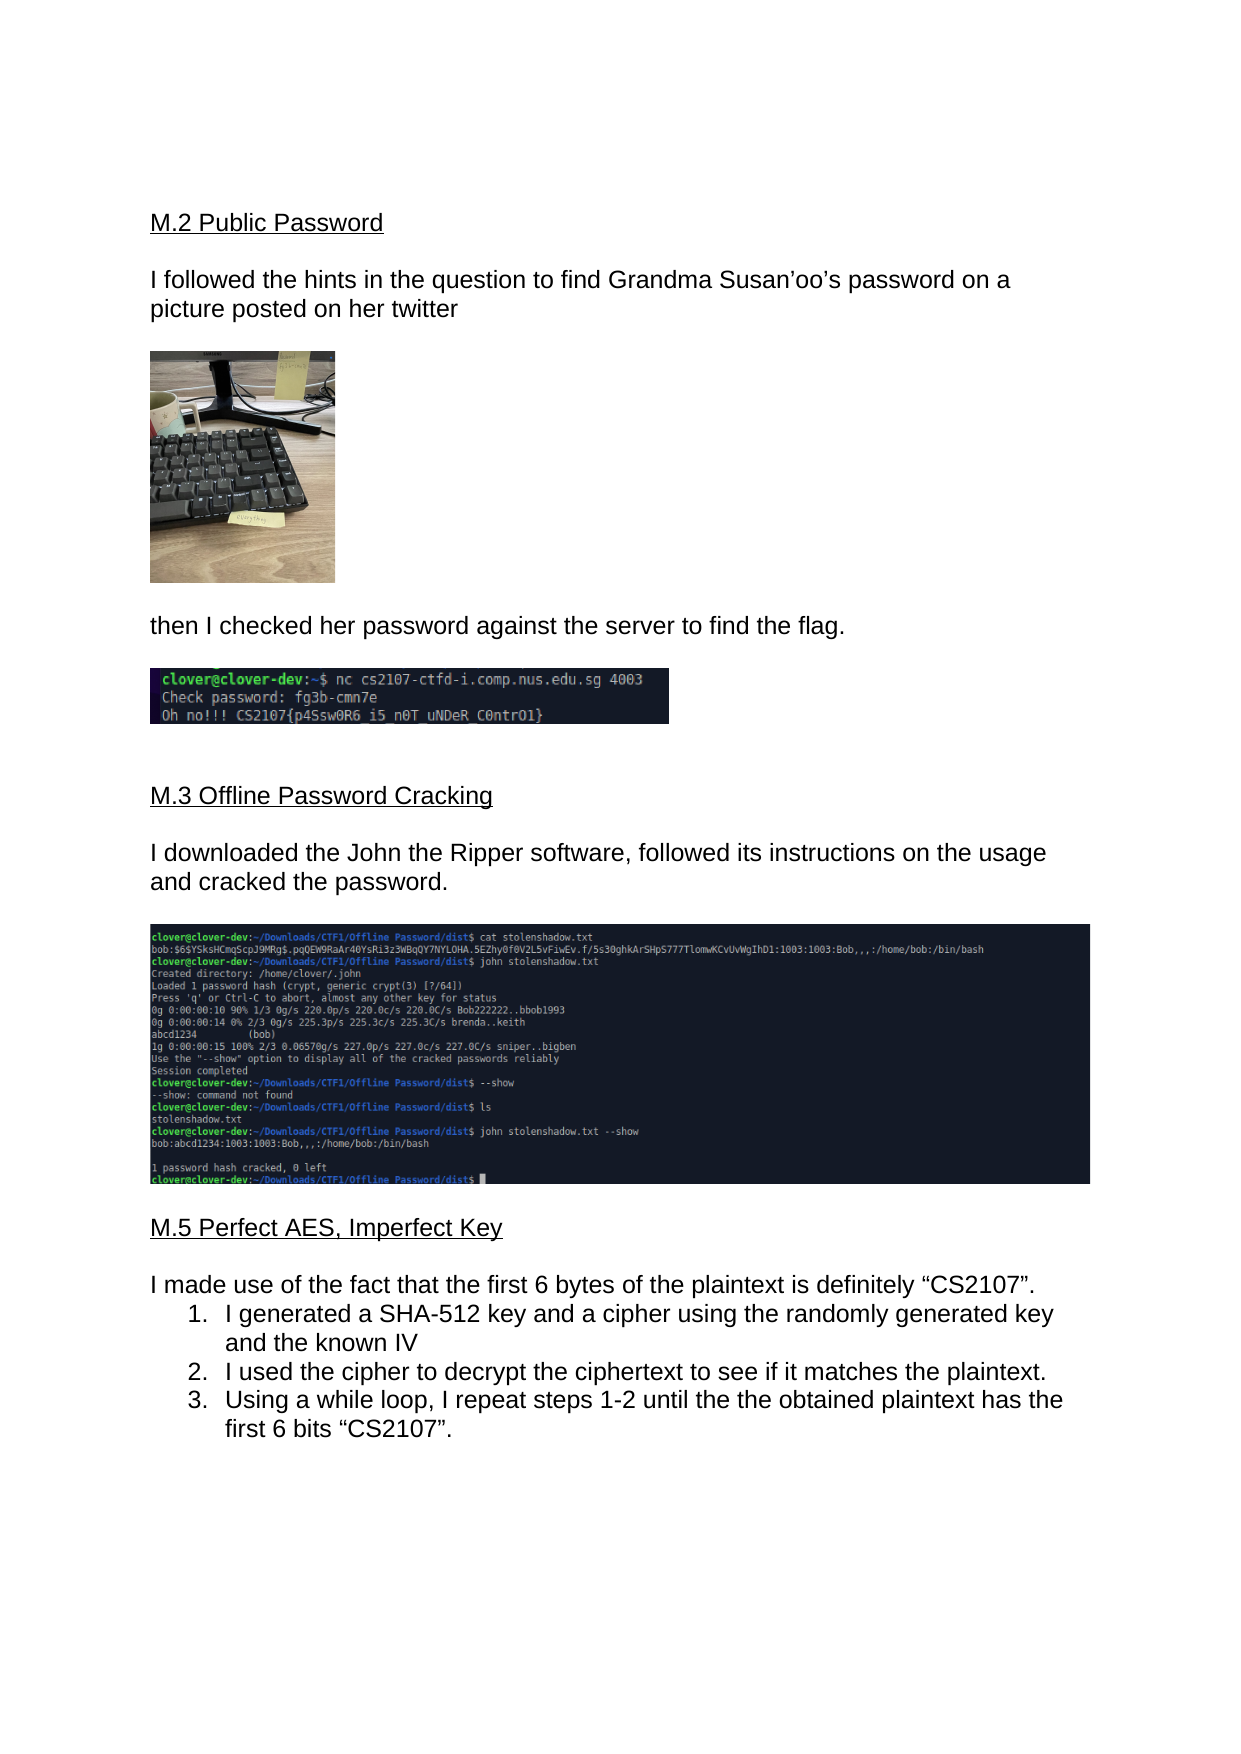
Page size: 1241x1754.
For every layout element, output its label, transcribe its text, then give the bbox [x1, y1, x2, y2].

list I generated a SHA-512 key and a cipher using the randomly generated key and the known IV [187, 1299, 1090, 1356]
picture [150, 351, 336, 583]
list Using a while loop, I repeat steps 1-2 until the the obtained plaintext has the first 6 bits “CS2107”. [187, 1385, 1090, 1443]
text M.3 Offline Password Cracking [150, 781, 1090, 809]
text then I checked her password against the server to find the flag. [150, 611, 1090, 640]
text I followed the hints in the question to find Grandma Susan’oo’s password on a picture posted on her twitter [150, 265, 1090, 322]
text I made use of the fact that the first 6 bytes of the plaintext is definitely “CS2107”. [150, 1270, 1090, 1299]
text M.5 Perfect AES, Imperfect Key [150, 1213, 1090, 1241]
text I downloaded the John the Ripper software, followed its instructions on the usage and cracked the password. [150, 838, 1090, 896]
list I used the cipher to decrypt the ciphertext to see if it matches the plaintext. [187, 1356, 1090, 1385]
picture [150, 924, 1091, 1184]
text M.2 Public Password [150, 207, 1090, 236]
picture [150, 668, 669, 724]
